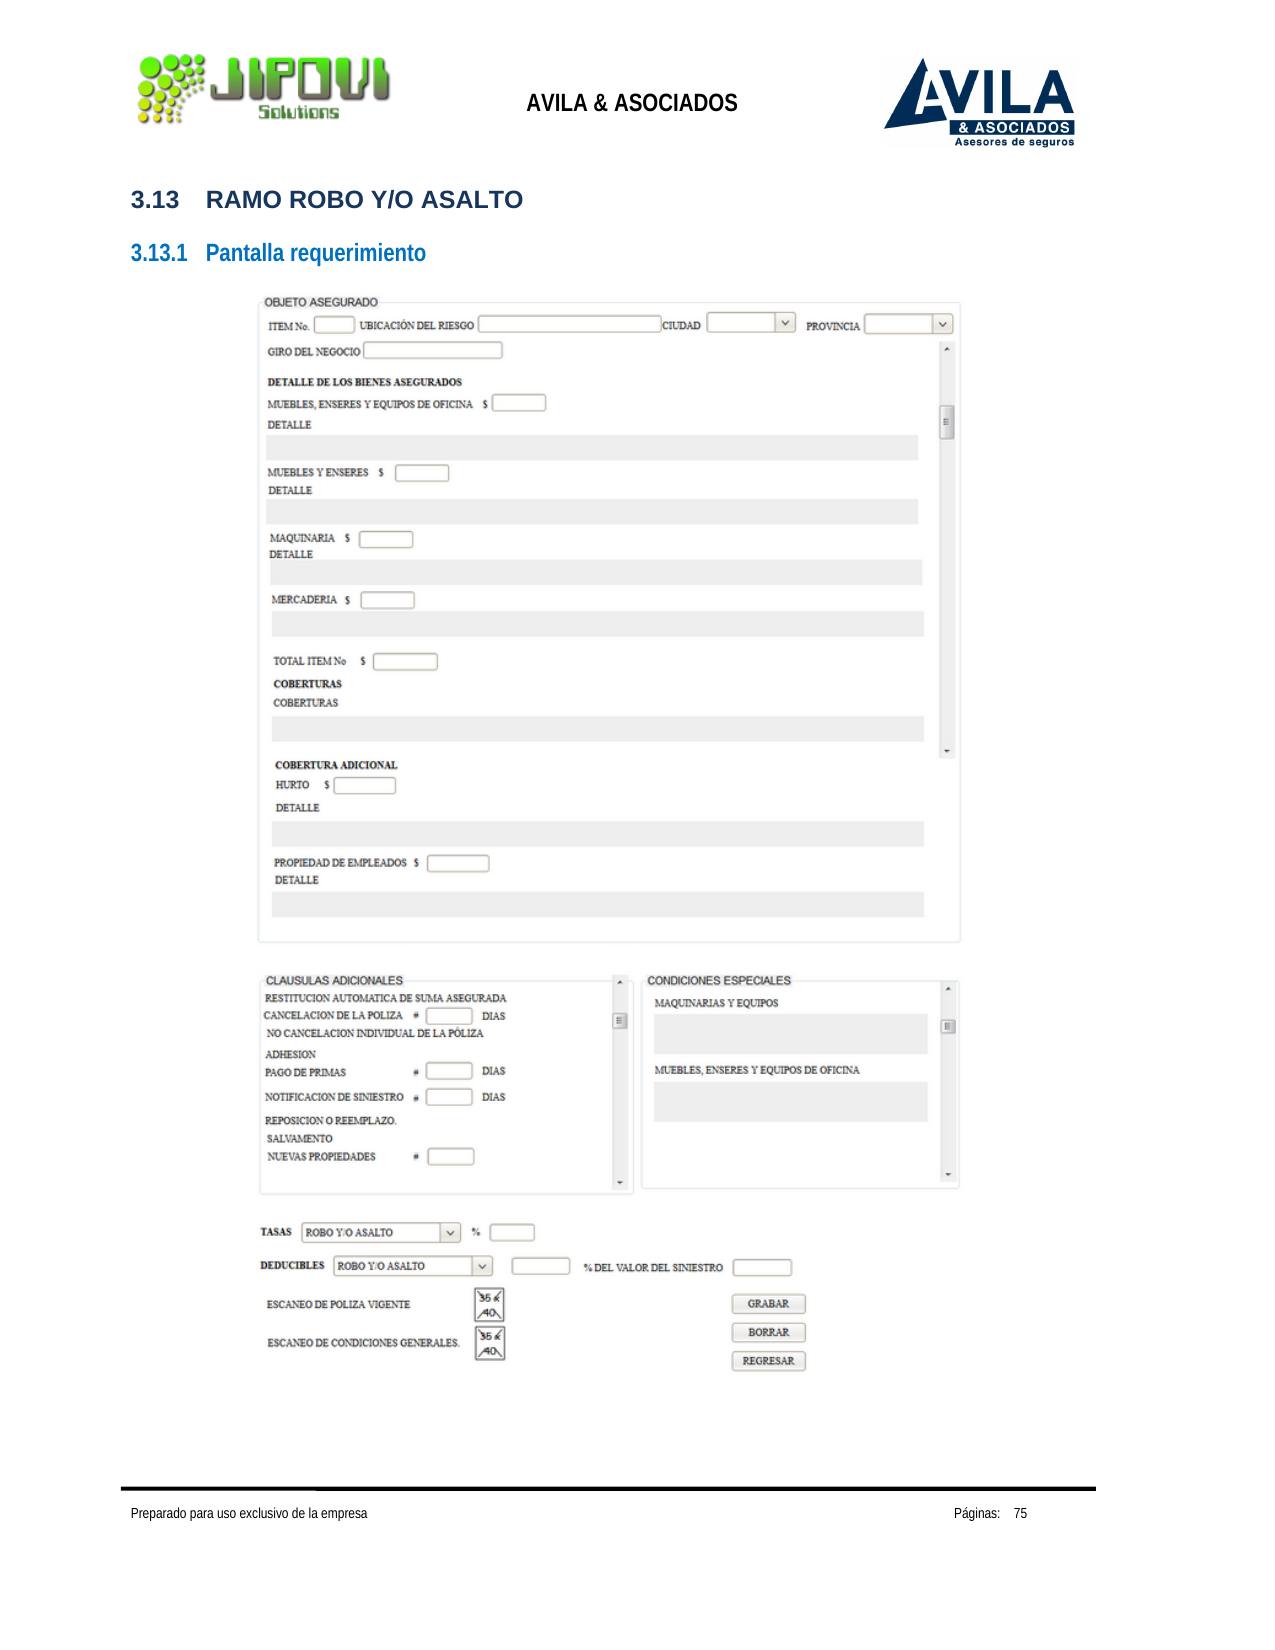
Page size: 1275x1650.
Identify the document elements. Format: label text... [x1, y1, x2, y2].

subtitle RAMO ROBO Y/O ASALTO [131, 184, 1092, 213]
picture [251, 292, 972, 947]
subtitle Pantalla requerimiento [131, 238, 1092, 267]
picture [881, 57, 1077, 148]
picture [131, 47, 394, 128]
picture [251, 971, 972, 1378]
